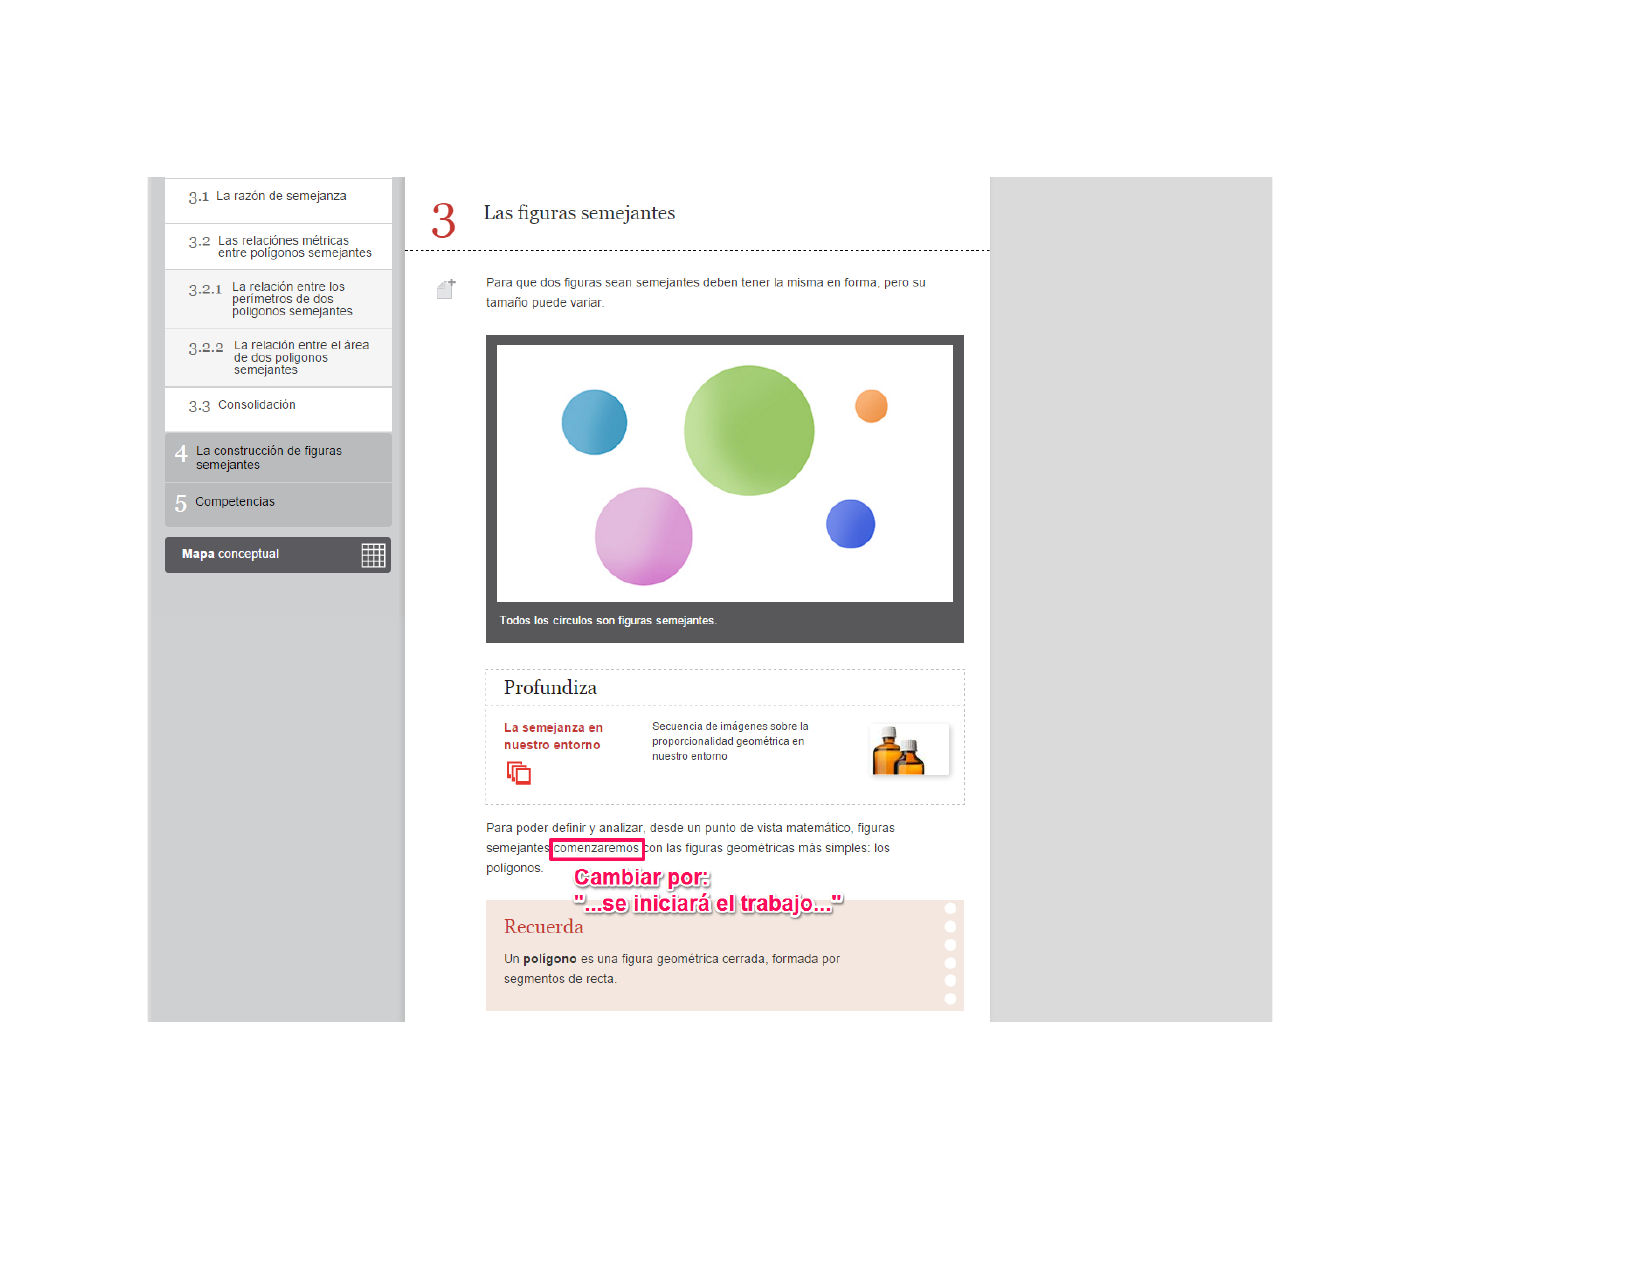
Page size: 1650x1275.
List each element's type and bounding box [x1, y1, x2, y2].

picture [147, 177, 1273, 1022]
